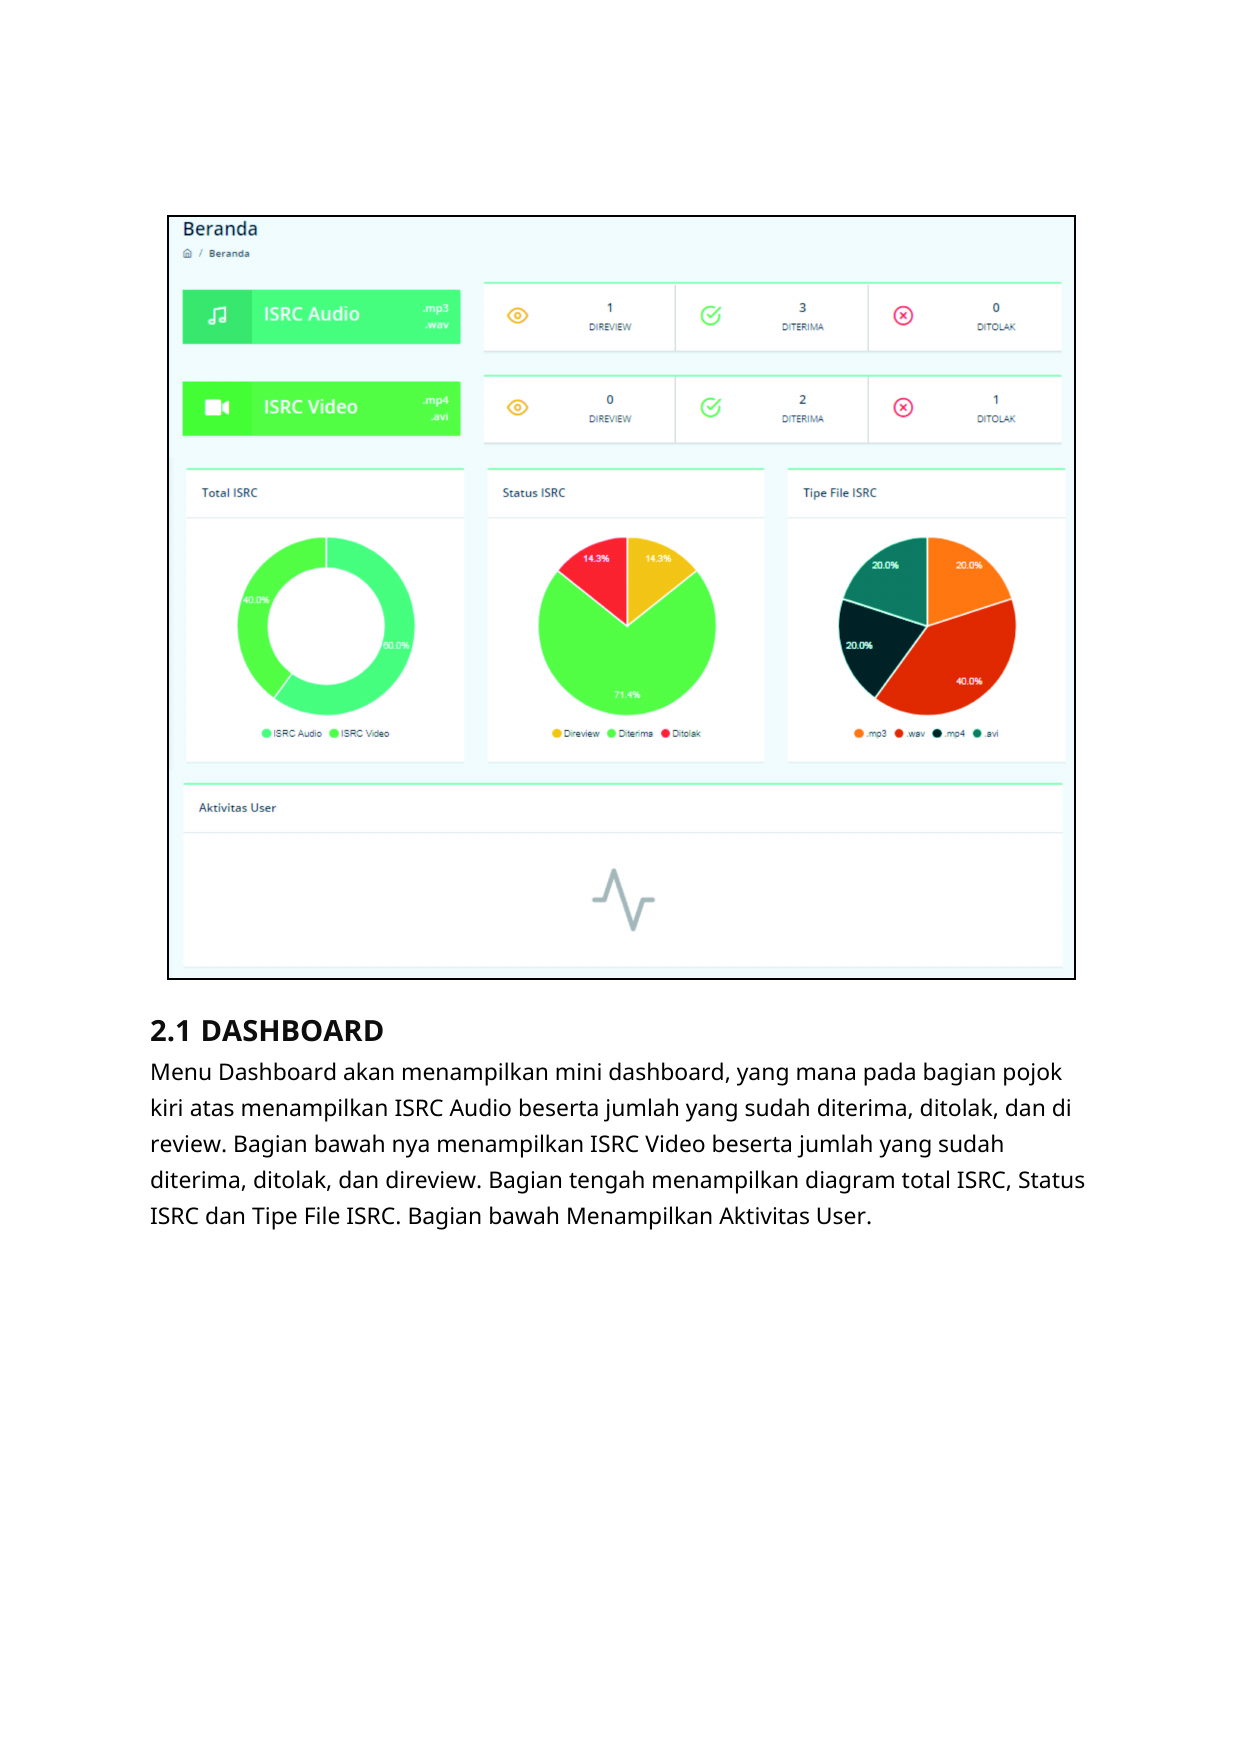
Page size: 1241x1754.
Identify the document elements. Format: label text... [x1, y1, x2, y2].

text Menu Dashboard akan menampilkan mini dashboard, yang mana pada bagian pojok kiri atas menampilkan ISRC Audio beserta jumlah yang sudah diterima, ditolak, dan di review. Bagian bawah nya menampilkan ISRC Video beserta jumlah yang sudah diterima, ditolak, dan direview. Bagian tengah menampilkan diagram total ISRC, Status ISRC dan Tipe File ISRC. Bagian bawah Menampilkan Aktivitas User. [150, 1056, 1090, 1231]
picture [169, 217, 1074, 978]
